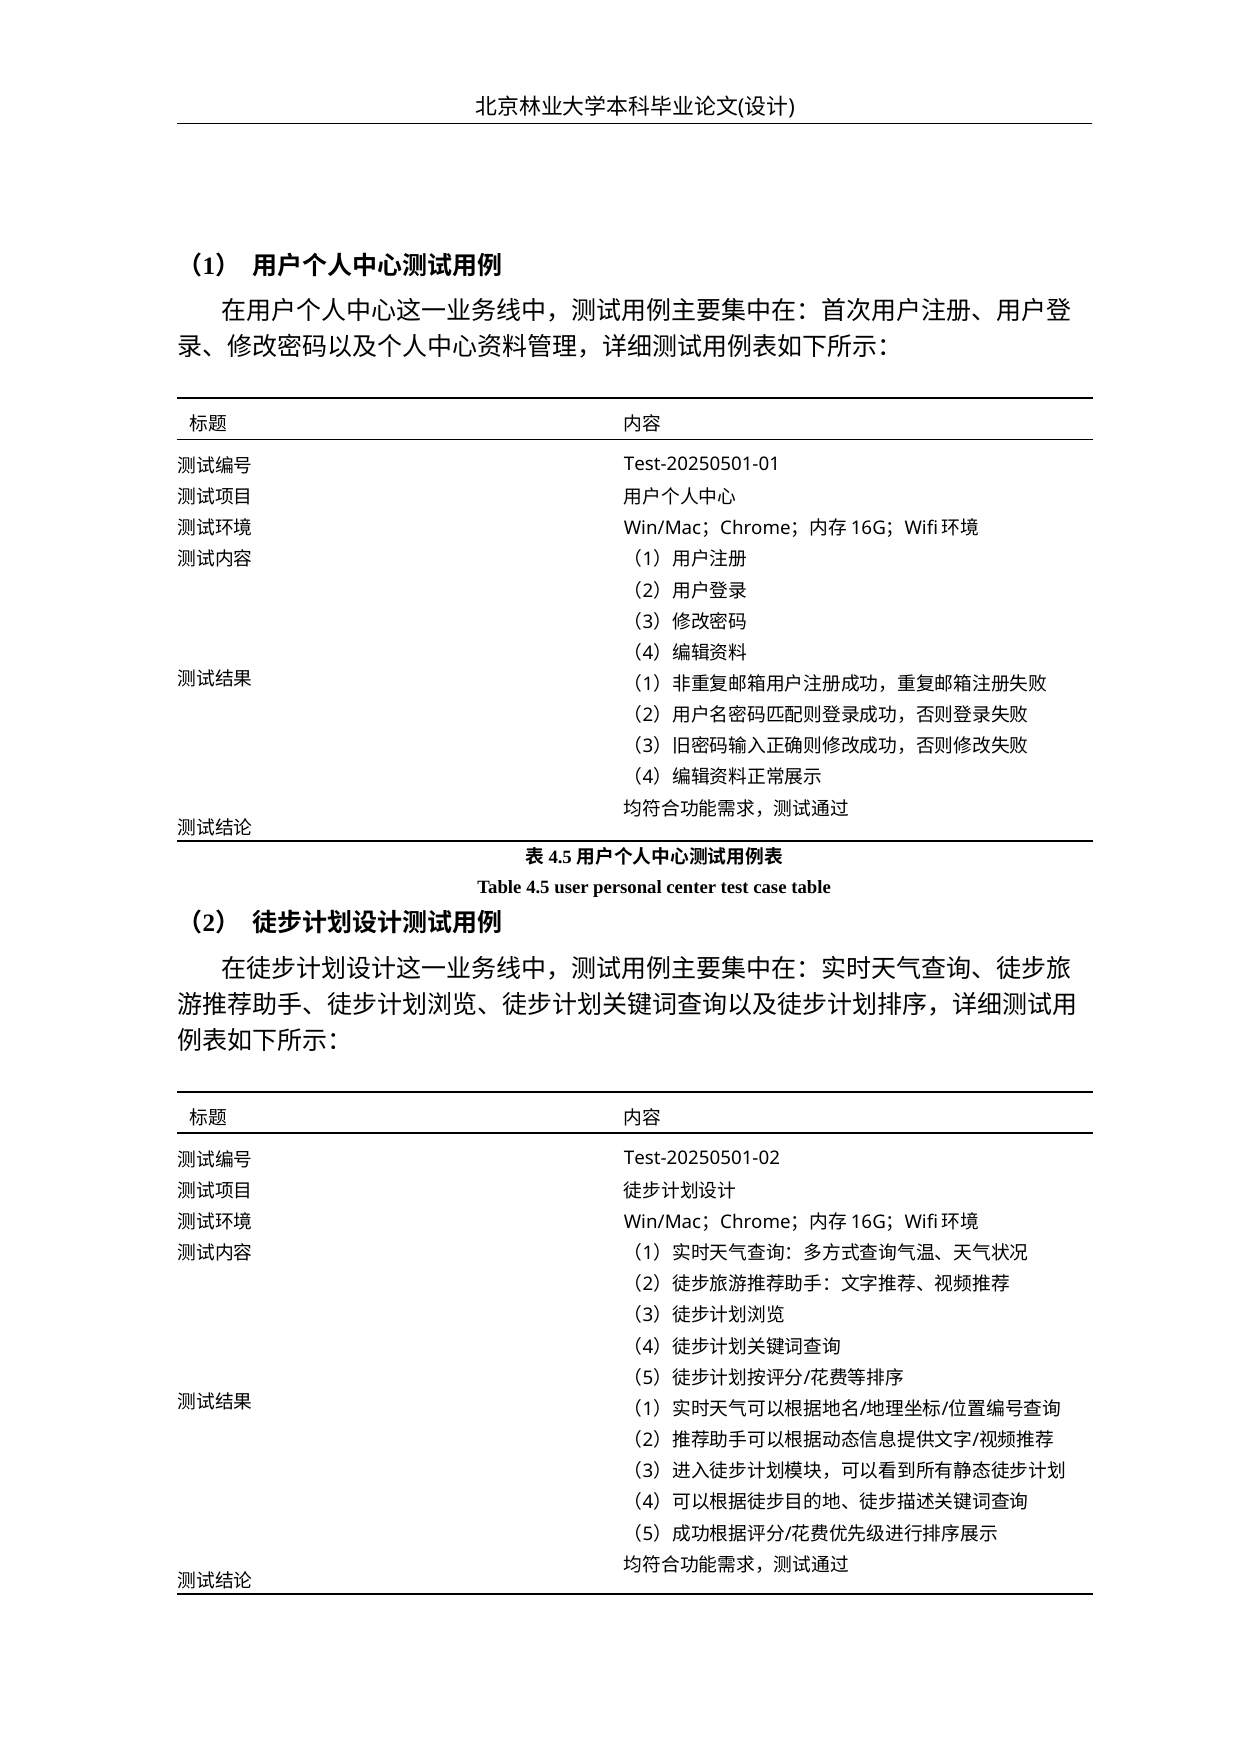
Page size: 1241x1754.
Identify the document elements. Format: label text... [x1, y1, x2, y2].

table_cell 测试环境 测试内容 测试结果 测试结论 [177, 509, 612, 840]
table_cell Win/Mac；Chrome；内存16G；Wifi环境 （1）用户注册 （2）用户登录 （3）修改密码 （4）编辑资料 （1）非重复邮箱用户注册成功，重复邮箱注册失败 （2）用户名密码匹配则登录成功，否则登录失败 （3）旧密码输入正确则修改成功，否则修改失败 （4）编辑资料正常展示 均符合功能需求，测试通过 [612, 509, 1092, 840]
table_cell Test-20250501-01 [612, 440, 1092, 478]
table_header 标题 [177, 399, 612, 438]
text 在徒步计划设计这一业务线中，测试用例主要集中在：实时天气查询、徒步旅游推荐助手、徒步计划浏览、徒步计划关键词查询以及徒步计划排序，详细测试用例表如下所示： [177, 948, 1092, 1057]
list 用户个人中心测试用例 [177, 245, 1092, 282]
table_cell Test-20250501-02 [612, 1134, 1092, 1172]
text 表 4.5 用户个人中心测试用例表 [177, 842, 1092, 869]
table_cell 测试项目 [177, 478, 612, 509]
table_cell 用户个人中心 [612, 478, 1092, 509]
list 徒步计划设计测试用例 [177, 903, 1092, 939]
text Table 4.5 user personal center test case table [177, 876, 1092, 897]
table_header 内容 [612, 399, 1092, 438]
table_cell 测试项目 [177, 1172, 612, 1203]
table_header 标题 [177, 1093, 612, 1132]
table_cell Win/Mac；Chrome；内存16G；Wifi环境 （1）实时天气查询：多方式查询气温、天气状况 （2）徒步旅游推荐助手：文字推荐、视频推荐 （3）徒步计划浏览 （4）徒步计划关键词查询 （5）徒步计划按评分/花费等排序 （1）实时天气可以根据地名/地理坐标/位置编号查询 （2）推荐助手可以根据动态信息提供文字/视频推荐 （3）进入徒步计划模块，可以看到所有静态徒步计划 （4）可以根据徒步目的地、徒步描述关键词查询 （5）成功根据评分/花费优先级进行排序展示 均符合功能需求，测试通过 [612, 1203, 1092, 1593]
text 在用户个人中心这一业务线中，测试用例主要集中在：首次用户注册、用户登录、修改密码以及个人中心资料管理，详细测试用例表如下所示： [177, 291, 1092, 363]
table_cell 徒步计划设计 [612, 1172, 1092, 1203]
table_cell 测试编号 [177, 1134, 612, 1172]
table_cell 测试环境 测试内容 测试结果 测试结论 [177, 1203, 612, 1593]
table_cell 测试编号 [177, 440, 612, 478]
table_header 内容 [612, 1093, 1092, 1132]
